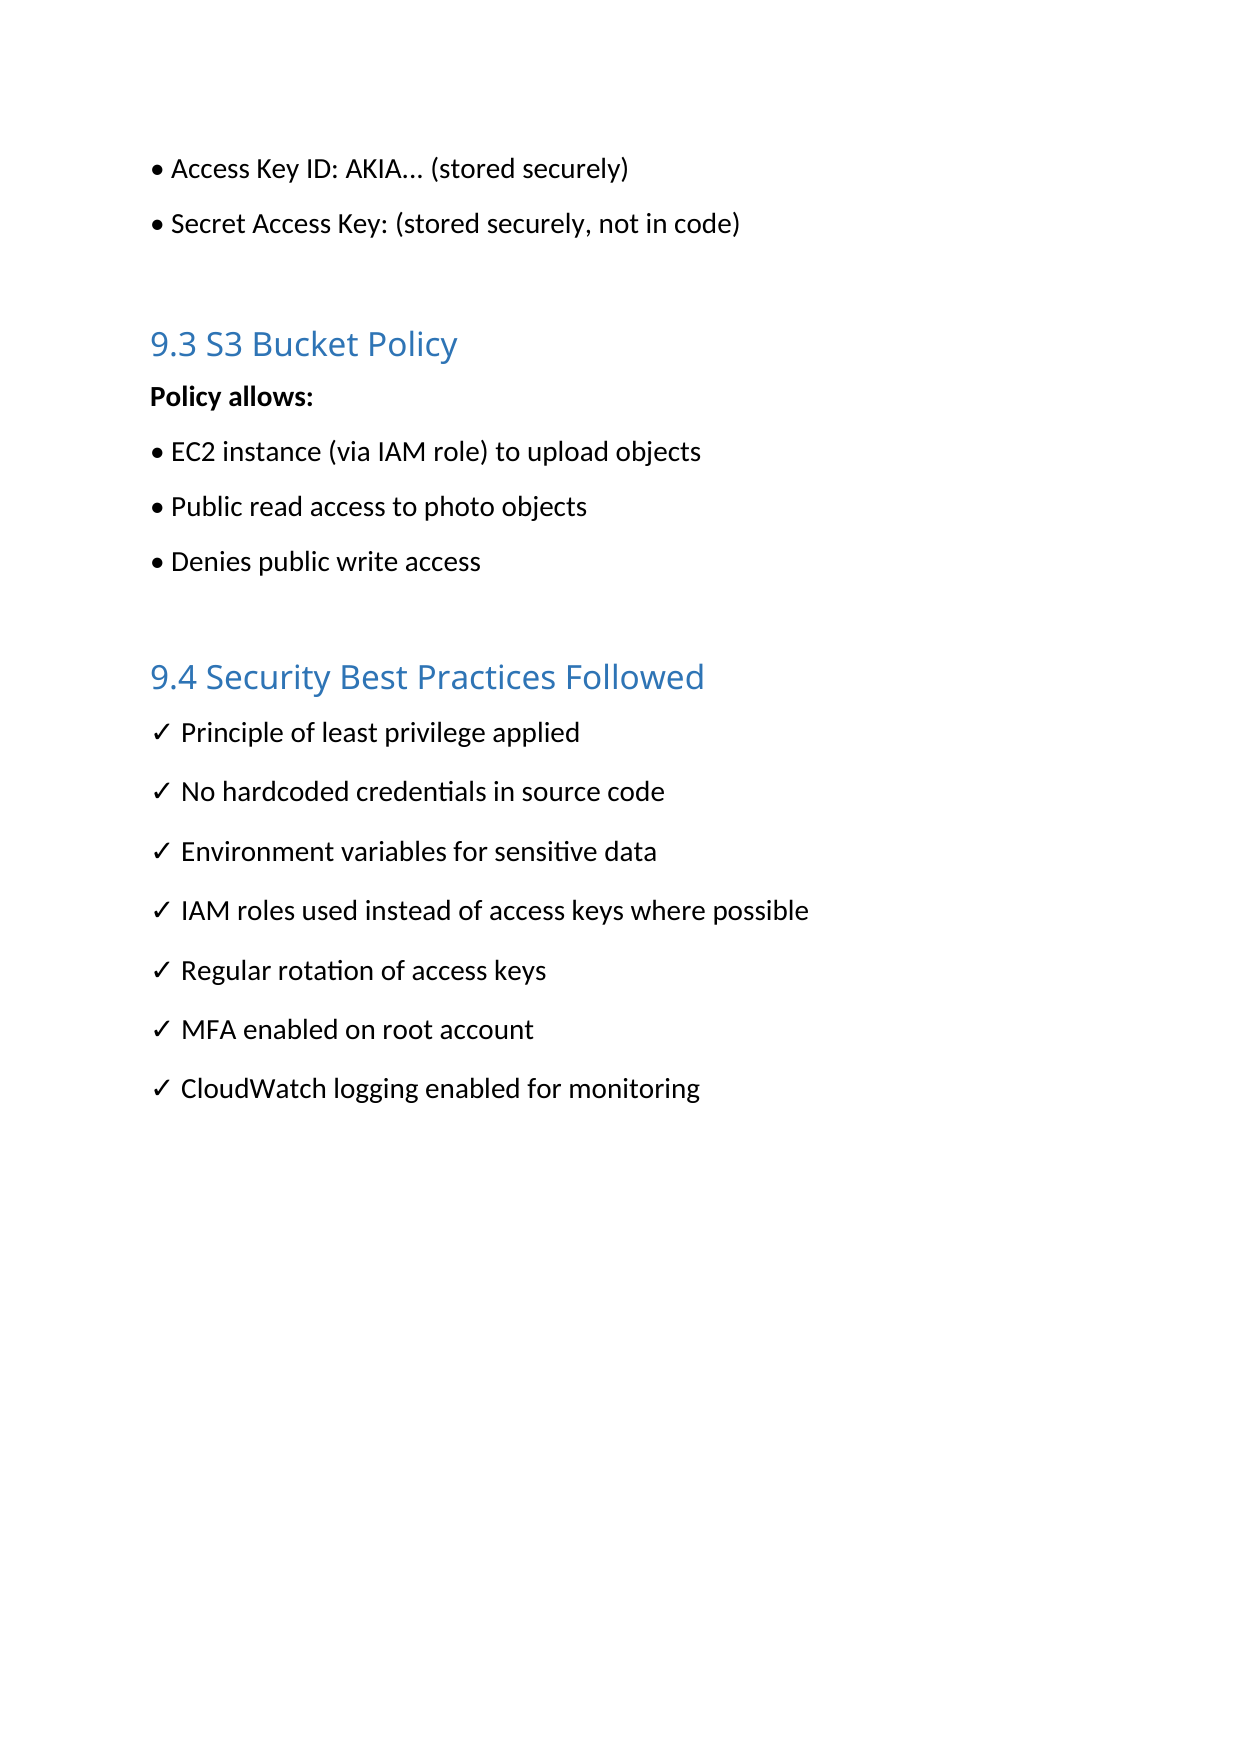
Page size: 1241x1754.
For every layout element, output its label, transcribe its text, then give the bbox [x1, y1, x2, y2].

text ✓ MFA enabled on root account [150, 1008, 1090, 1048]
text ✓ CloudWatch logging enabled for monitoring [150, 1068, 1090, 1107]
text • Denies public write access [150, 543, 1090, 579]
text ✓ Environment variables for sensitive data [150, 830, 1090, 869]
subtitle 9.3 S3 Bucket Policy [150, 321, 1090, 366]
text ✓ Principle of least privilege applied [150, 711, 1090, 751]
text Policy allows: [150, 378, 1090, 414]
text • Public read access to photo objects [150, 488, 1090, 524]
text • Secret Access Key: (stored securely, not in code) [150, 205, 1090, 241]
text ✓ No hardcoded credentials in source code [150, 770, 1090, 810]
text ✓ Regular rotation of access keys [150, 949, 1090, 988]
text ✓ IAM roles used instead of access keys where possible [150, 889, 1090, 929]
text • Access Key ID: AKIA... (stored securely) [150, 150, 1090, 186]
text • EC2 instance (via IAM role) to upload objects [150, 433, 1090, 469]
subtitle 9.4 Security Best Practices Followed [150, 654, 1090, 699]
